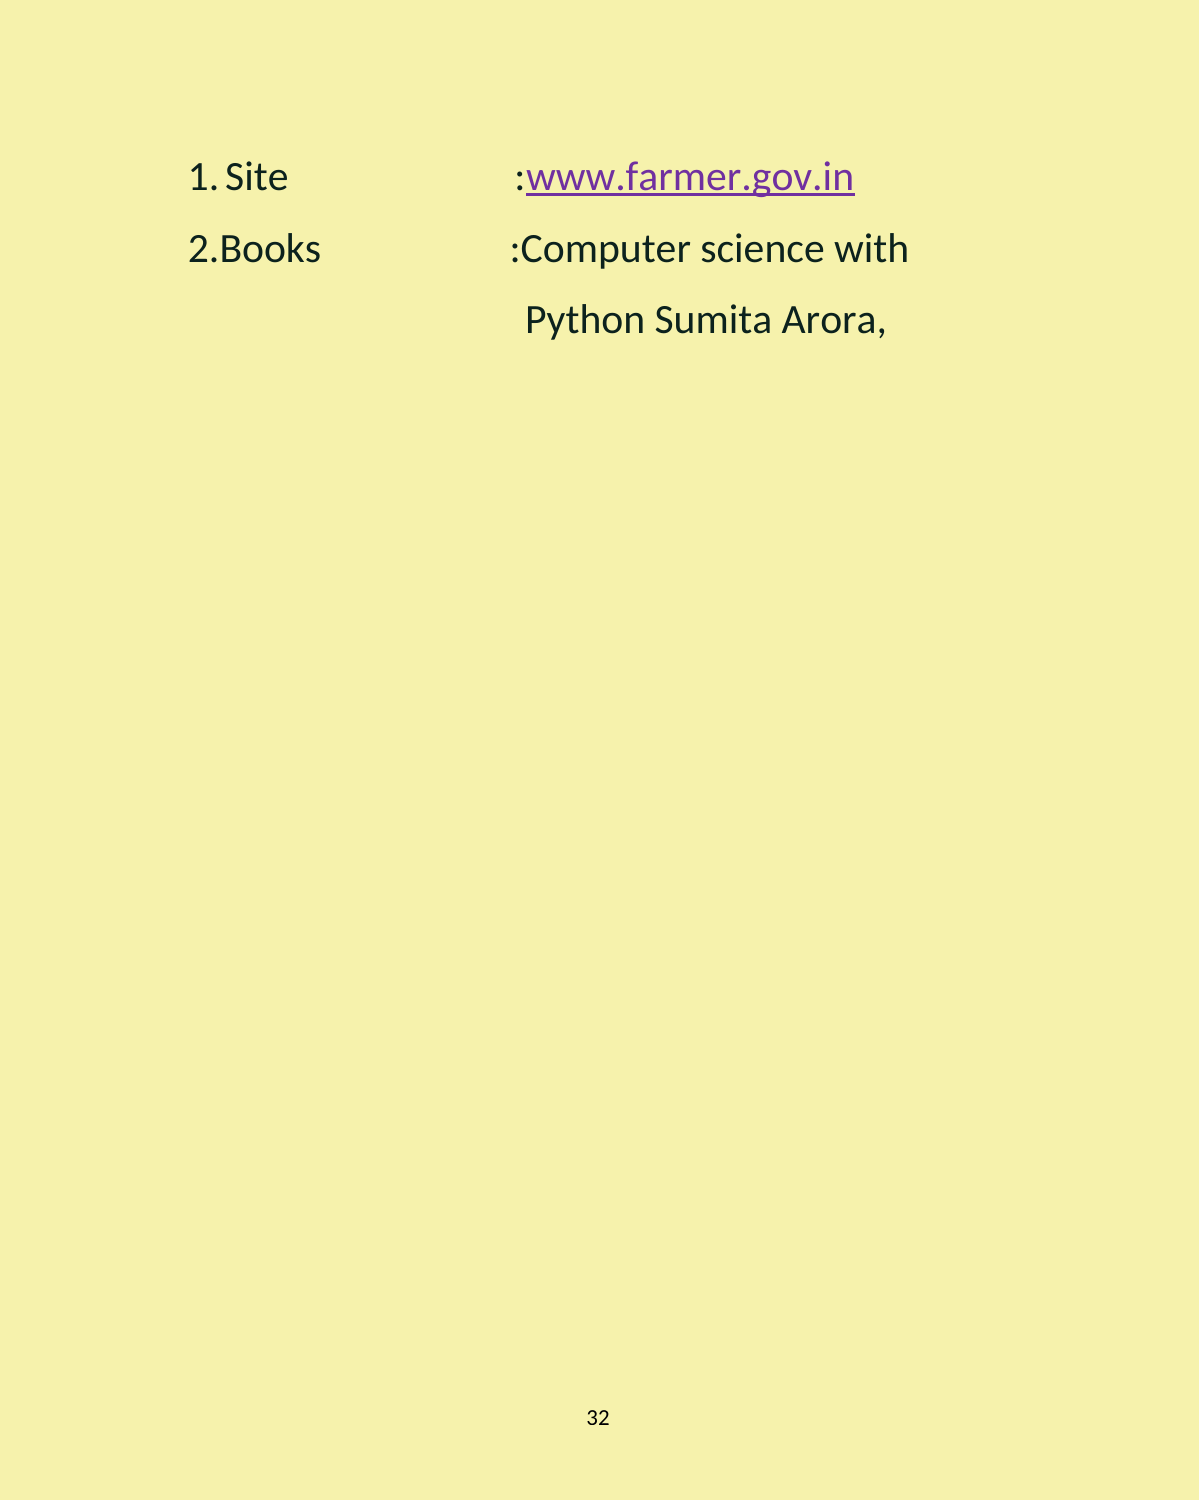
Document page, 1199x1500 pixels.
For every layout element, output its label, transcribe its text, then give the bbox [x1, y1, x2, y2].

text Python Sumita Arora, [450, 293, 1049, 344]
text 2.Books :Computer science with [150, 222, 1049, 272]
list Site :www.farmer.gov.in [187, 150, 1049, 201]
